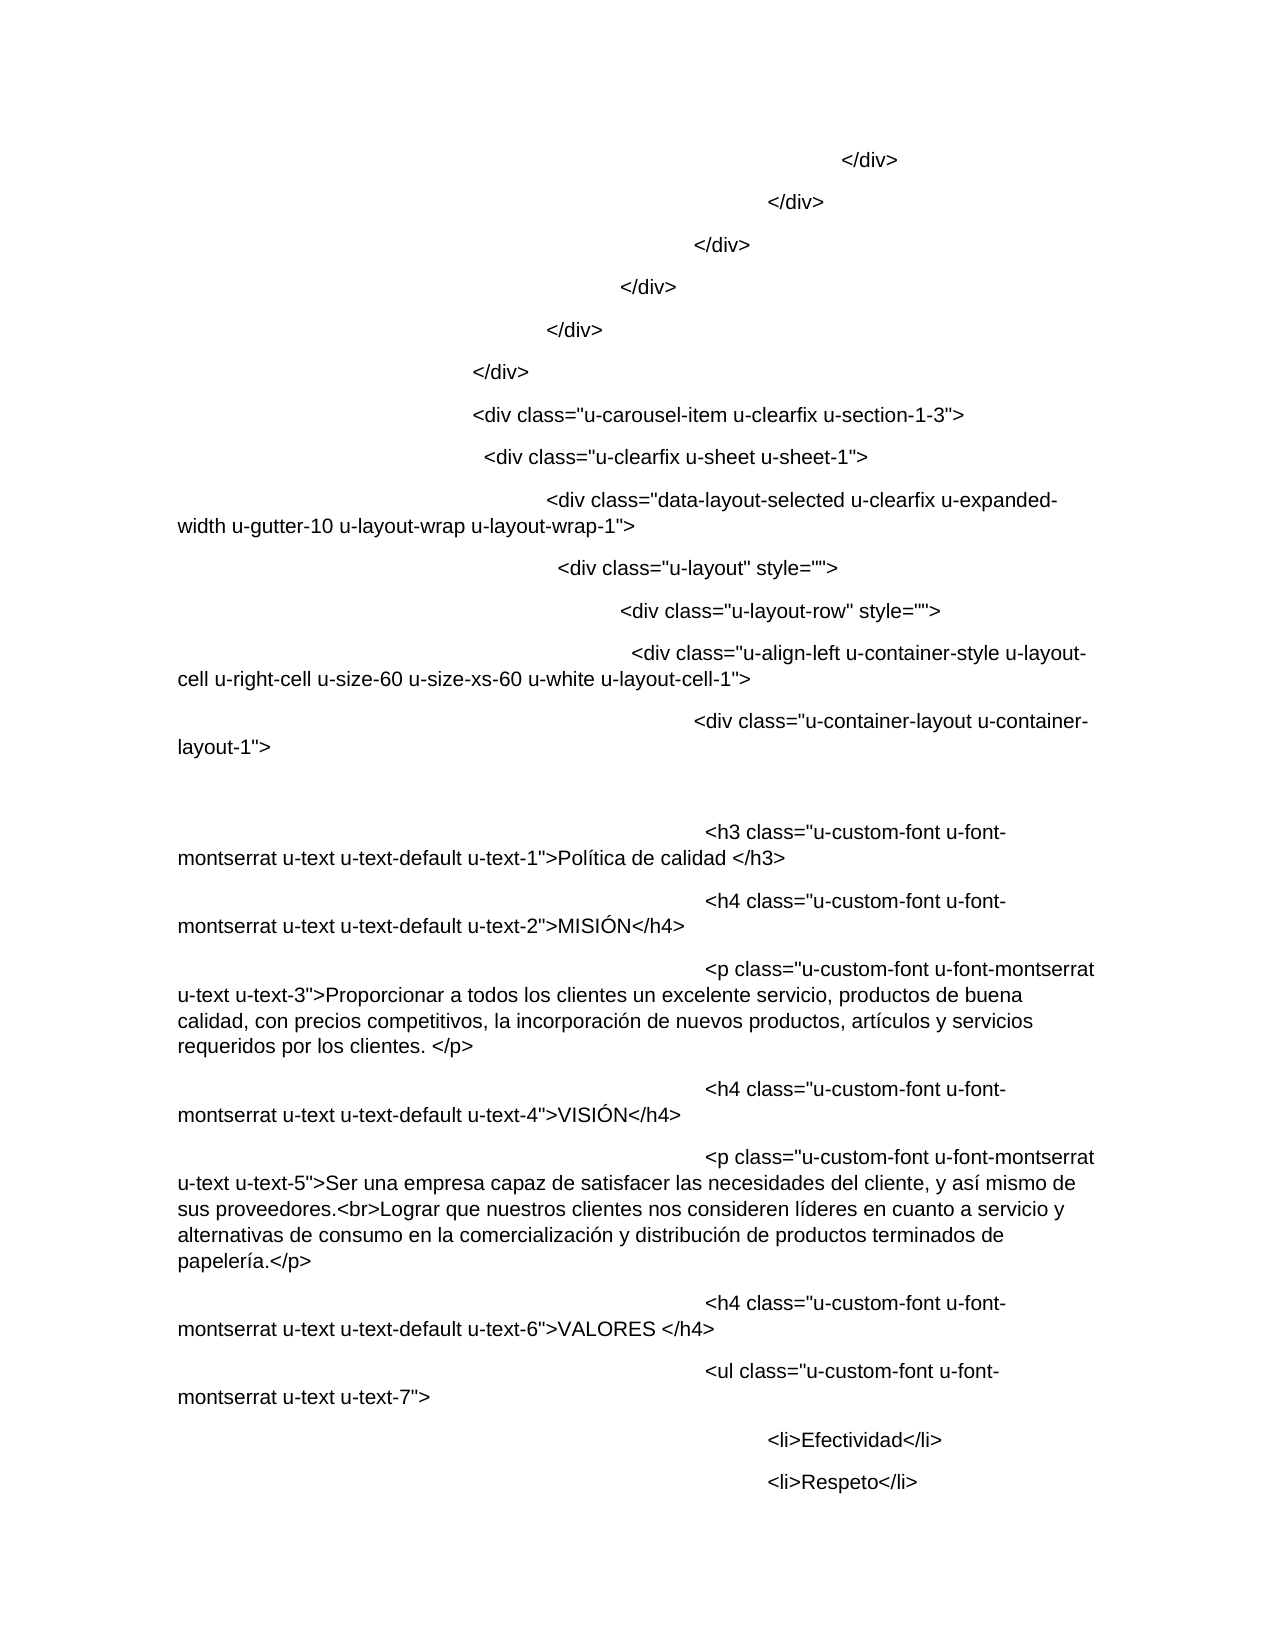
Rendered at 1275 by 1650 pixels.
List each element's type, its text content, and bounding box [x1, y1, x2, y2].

text </div> [177, 360, 1098, 384]
text <div class="data-layout-selected u-clearfix u-expanded-width u-gutter-10 u-layout-wrap u-layout-wrap-1"> [177, 488, 1098, 537]
text </div> [177, 233, 1098, 257]
text </div> [177, 190, 1098, 214]
text <ul class="u-custom-font u-font-montserrat u-text u-text-7"> [177, 1359, 1098, 1409]
text <div class="u-container-layout u-container-layout-1"> [177, 709, 1098, 759]
text <div class="u-layout" style=""> [177, 556, 1098, 580]
text <li>Efectividad</li> [177, 1428, 1098, 1452]
text <div class="u-carousel-item u-clearfix u-section-1-3"> [177, 403, 1098, 427]
text </div> [177, 148, 1098, 172]
text <div class="u-clearfix u-sheet u-sheet-1"> [177, 445, 1098, 469]
text <p class="u-custom-font u-font-montserrat u-text u-text-3">Proporcionar a todos los clientes un excelente servicio, productos de buena calidad, con precios competitivos, la incorporación de nuevos productos, artículos y servicios requeridos por los clientes. </p> [177, 957, 1098, 1058]
text <div class="u-align-left u-container-style u-layout-cell u-right-cell u-size-60 u-size-xs-60 u-white u-layout-cell-1"> [177, 641, 1098, 691]
text </div> [177, 318, 1098, 342]
text <h4 class="u-custom-font u-font-montserrat u-text u-text-default u-text-2">MISIÓN</h4> [177, 888, 1098, 938]
text <div class="u-layout-row" style=""> [177, 598, 1098, 622]
text <p class="u-custom-font u-font-montserrat u-text u-text-5">Ser una empresa capaz de satisfacer las necesidades del cliente, y así mismo de sus proveedores.<br>Lograr que nuestros clientes nos consideren líderes en cuanto a servicio y alternativas de consumo en la comercialización y distribución de productos terminados de papelería.</p> [177, 1145, 1098, 1272]
text <h4 class="u-custom-font u-font-montserrat u-text u-text-default u-text-6">VALORES </h4> [177, 1291, 1098, 1341]
text <h4 class="u-custom-font u-font-montserrat u-text u-text-default u-text-4">VISIÓN</h4> [177, 1077, 1098, 1127]
text <h3 class="u-custom-font u-font-montserrat u-text u-text-default u-text-1">Política de calidad </h3> [177, 820, 1098, 870]
text </div> [177, 275, 1098, 299]
text <li>Respeto</li> [177, 1470, 1098, 1494]
